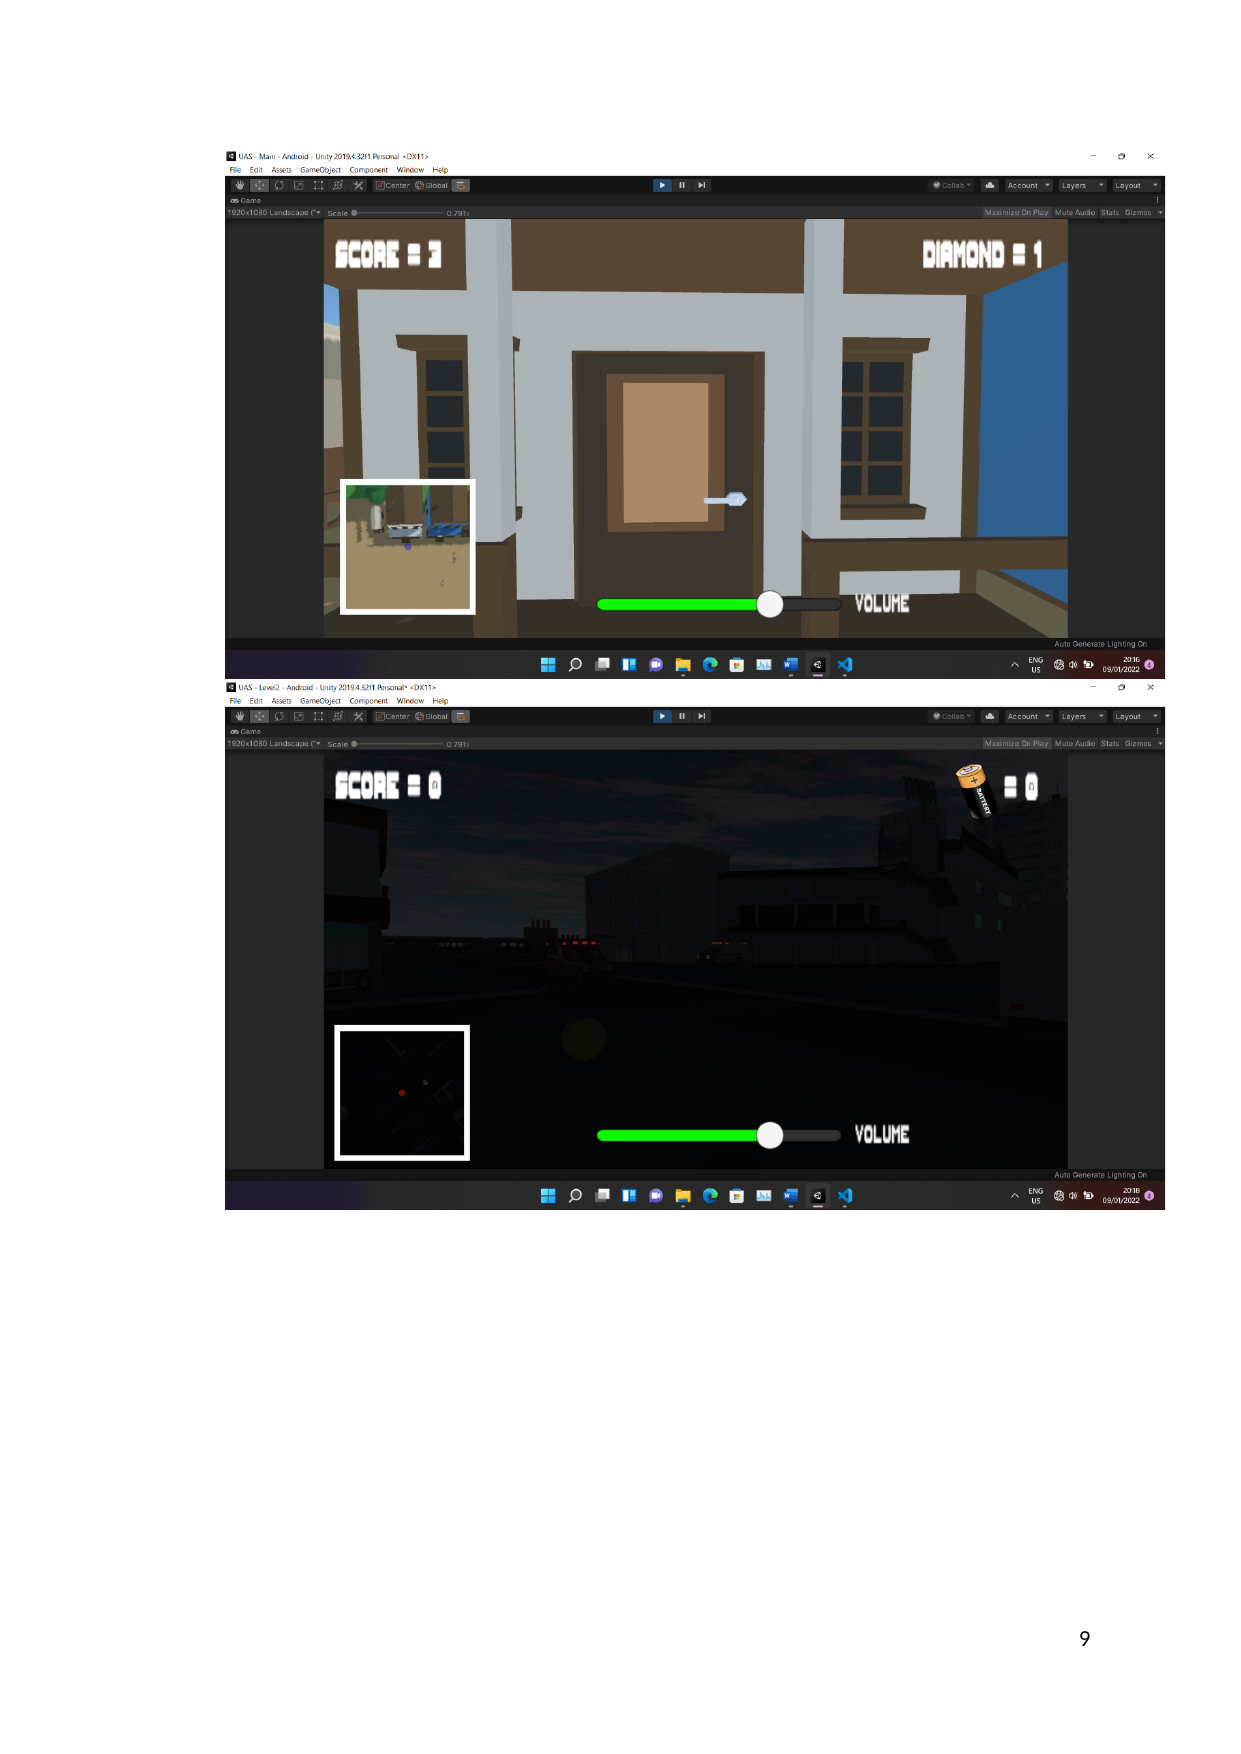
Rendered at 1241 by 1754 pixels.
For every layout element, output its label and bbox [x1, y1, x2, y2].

picture [225, 150, 1166, 679]
picture [225, 681, 1166, 1210]
